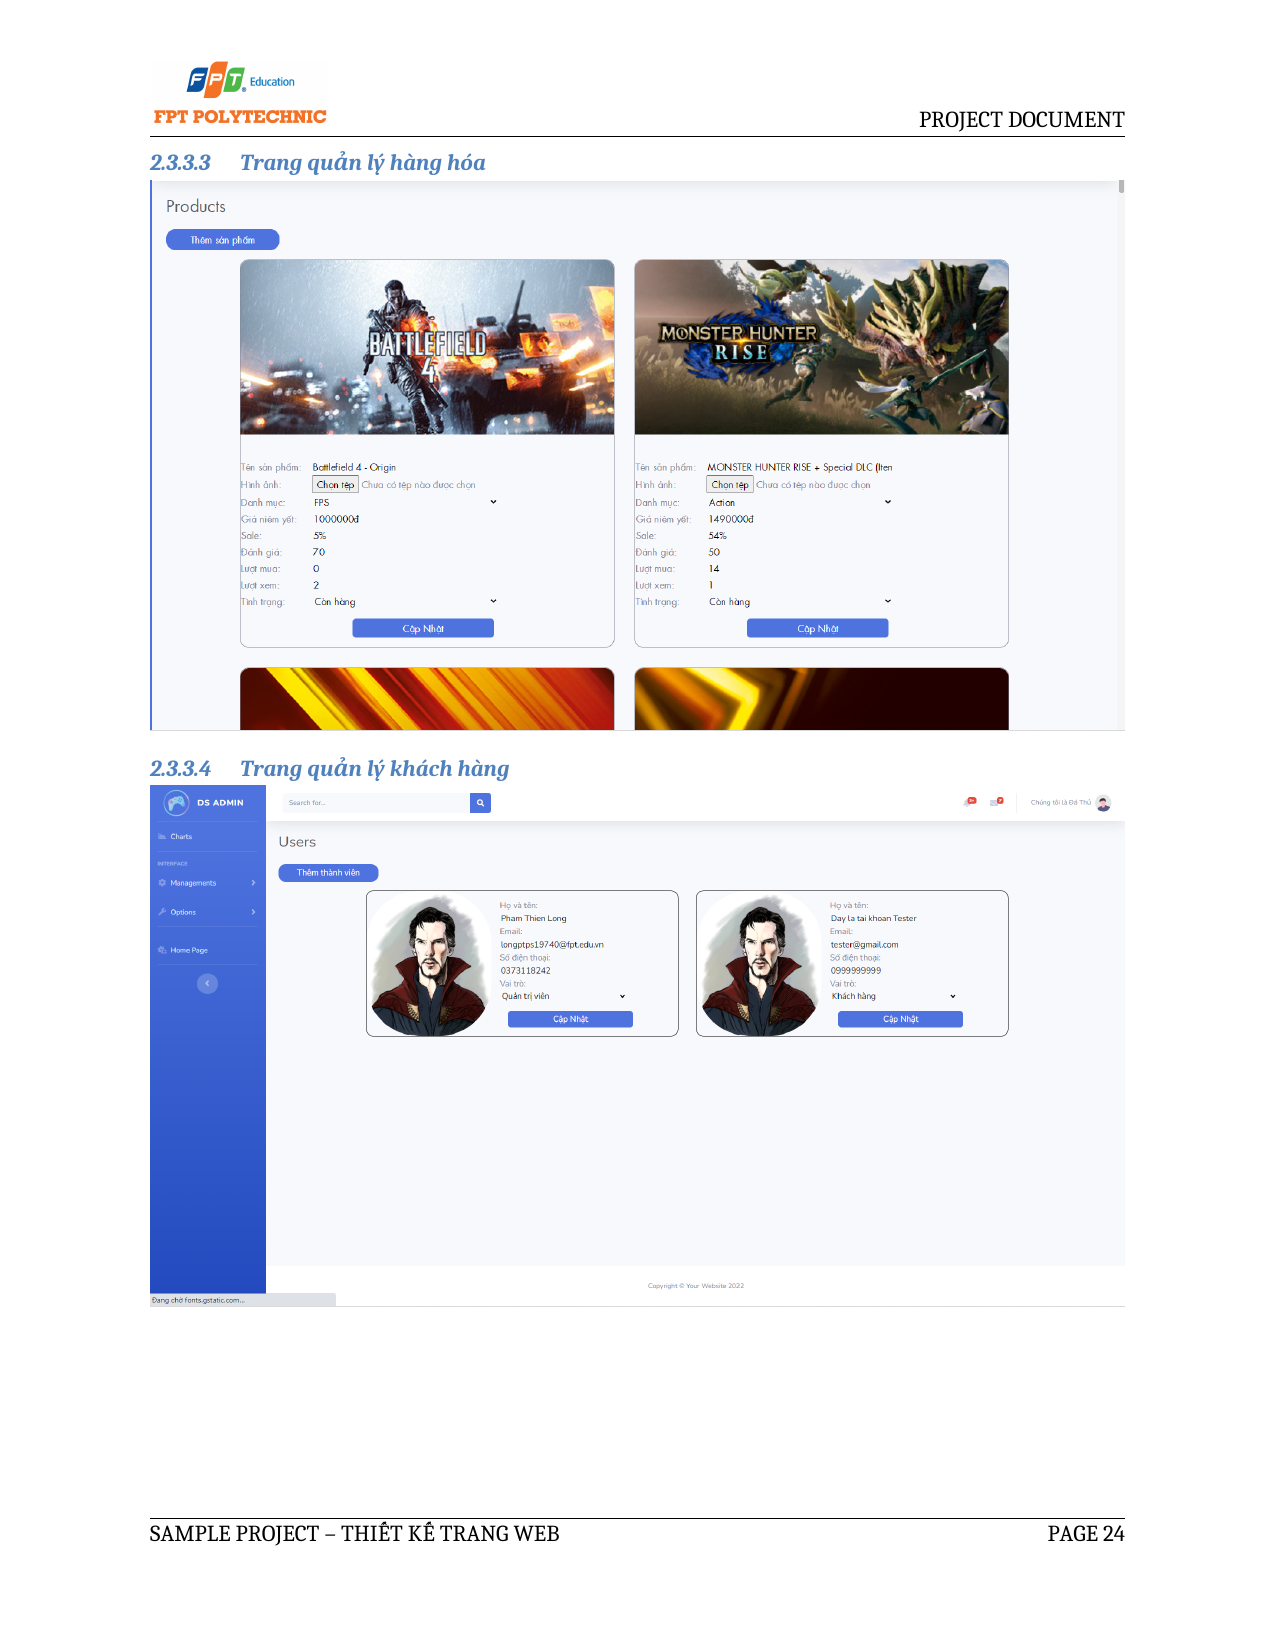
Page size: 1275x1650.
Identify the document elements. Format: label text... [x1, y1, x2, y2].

subtitle Trang quản lý hàng hóa [150, 150, 1125, 176]
picture [150, 785, 1125, 1307]
picture [150, 59, 329, 128]
picture [150, 180, 1125, 731]
subtitle Trang quản lý khách hàng [150, 755, 1125, 782]
